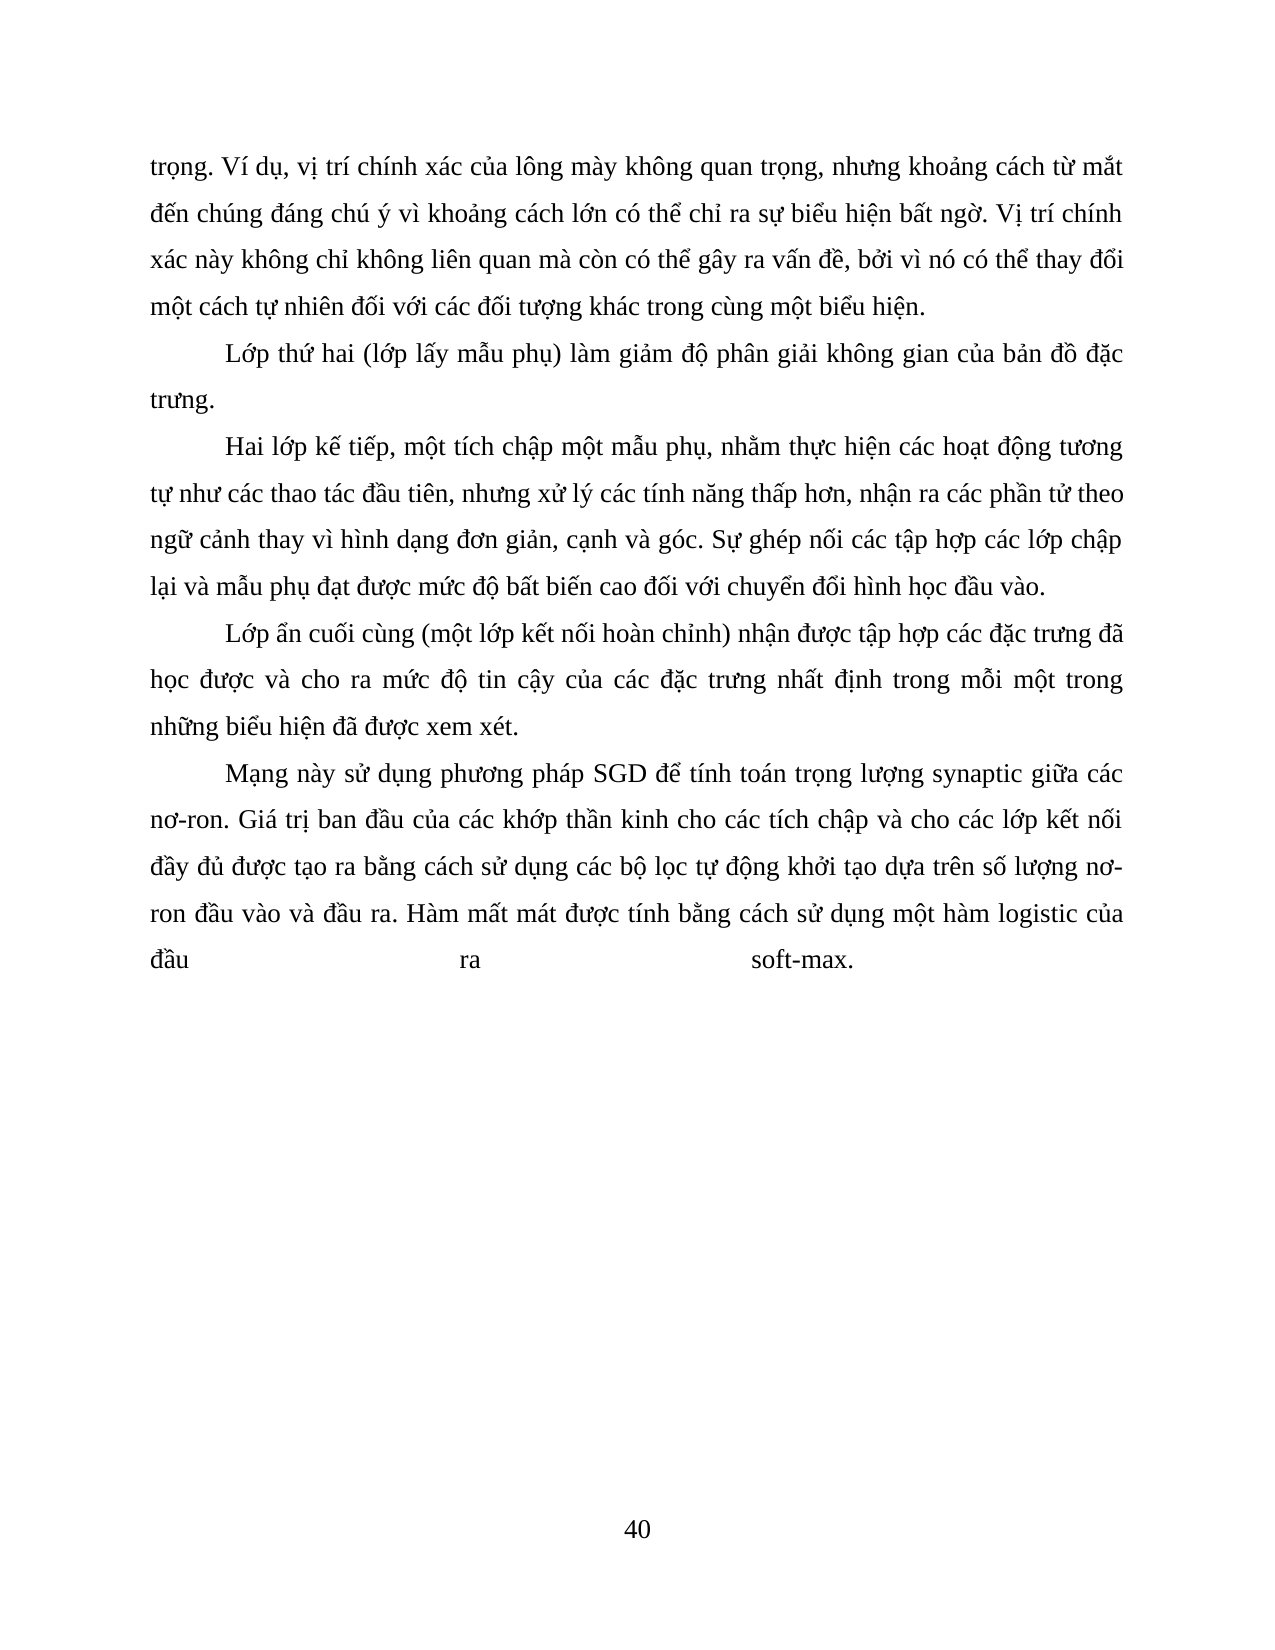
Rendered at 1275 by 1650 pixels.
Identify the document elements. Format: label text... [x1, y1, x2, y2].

text Lớp thứ hai (lớp lấy mẫu phụ) làm giảm độ phân giải không gian của bản đồ đặc trưng. [150, 337, 1125, 414]
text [150, 150, 1125, 321]
text Mạng này sử dụng phương pháp SGD để tính toán trọng lượng synaptic giữa các nơ-ron. Giá trị ban đầu của các khớp thần kinh cho các tích chập và cho các lớp kết nối đầy đủ được tạo ra bằng cách sử dụng các bộ lọc tự động khởi tạo dựa trên số lượng nơ-ron đầu vào và đầu ra. Hàm mất mát được tính bằng cách sử dụng một hàm logistic của đầu ra soft-max. [150, 757, 1125, 1068]
text Lớp ẩn cuối cùng (một lớp kết nối hoàn chỉnh) nhận được tập hợp các đặc trưng đã học được và cho ra mức độ tin cậy của các đặc trưng nhất định trong mỗi một trong những biểu hiện đã được xem xét. [150, 617, 1125, 741]
text Hai lớp kế tiếp, một tích chập một mẫu phụ, nhằm thực hiện các hoạt động tương tự như các thao tác đầu tiên, nhưng xử lý các tính năng thấp hơn, nhận ra các phần tử theo ngữ cảnh thay vì hình dạng đơn giản, cạnh và góc. Sự ghép nối các tập hợp các lớp chập lại và mẫu phụ đạt được mức độ bất biến cao đối với chuyển đổi hình học đầu vào. [150, 430, 1125, 601]
